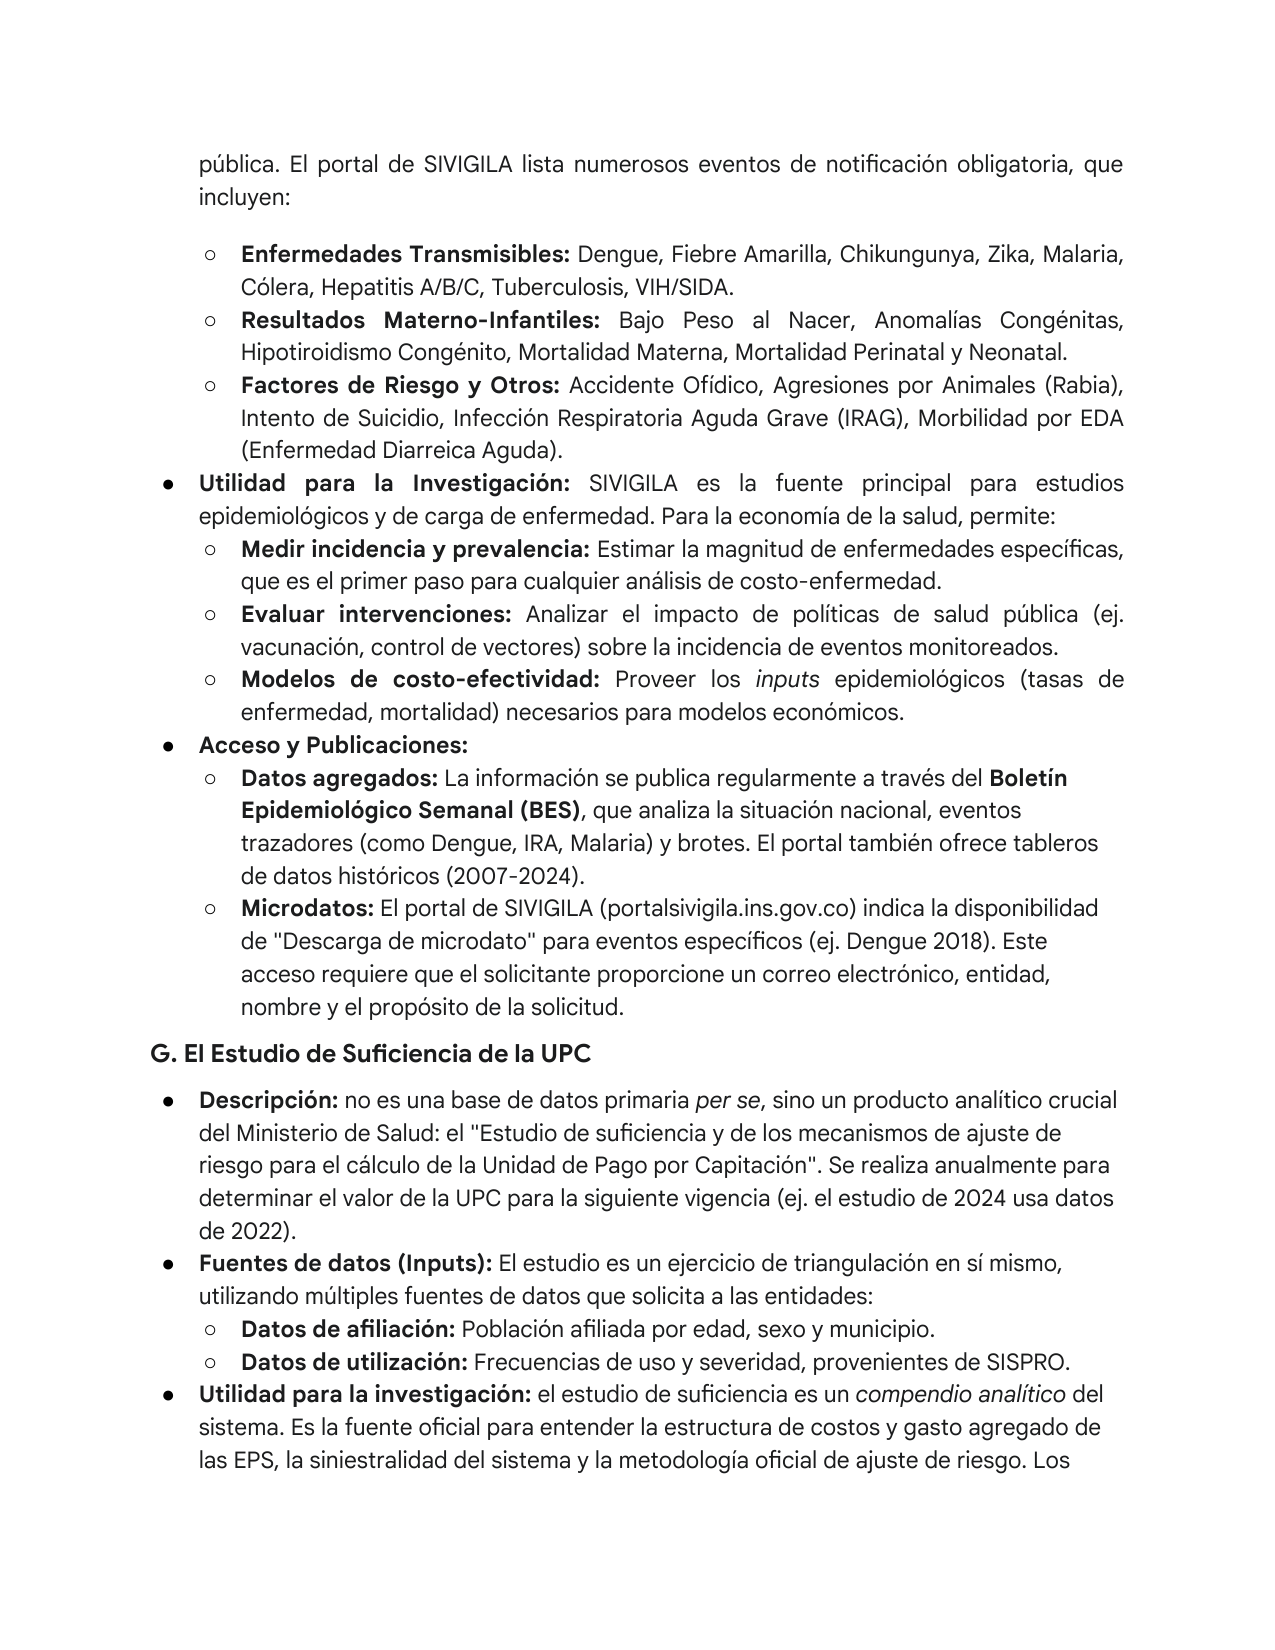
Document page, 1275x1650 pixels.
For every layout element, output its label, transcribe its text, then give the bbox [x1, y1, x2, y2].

list Evaluar intervenciones: Analizar el impacto de políticas de salud pública (ej. vacunación, control de vectores) sobre la incidencia de eventos monitoreados. [203, 600, 1125, 662]
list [161, 150, 1125, 211]
list Modelos de costo-efectividad: Proveer los inputs epidemiológicos (tasas de enfermedad, mortalidad) necesarios para modelos económicos. [203, 666, 1125, 727]
list Utilidad para la Investigación: SIVIGILA es la fuente principal para estudios epidemiológicos y de carga de enfermedad. Para la economía de la salud, permite: [161, 469, 1125, 531]
list Resultados Materno-Infantiles: Bajo Peso al Nacer, Anomalías Congénitas, Hipotiroidismo Congénito, Mortalidad Materna, Mortalidad Perinatal y Neonatal. [203, 306, 1125, 367]
list Factores de Riesgo y Otros: Accidente Ofídico, Agresiones por Animales (Rabia), Intento de Suicidio, Infección Respiratoria Aguda Grave (IRAG), Morbilidad por EDA (Enfermedad Diarreica Aguda). [203, 371, 1125, 465]
list Enfermedades Transmisibles: Dengue, Fiebre Amarilla, Chikungunya, Zika, Malaria, Cólera, Hepatitis A/B/C, Tuberculosis, VIH/SIDA. [203, 240, 1125, 302]
list Datos de afiliación: Población afiliada por edad, sexo y municipio. [203, 1315, 1125, 1344]
list Descripción: no es una base de datos primaria per se, sino un producto analítico crucial del Ministerio de Salud: el "Estudio de suficiencia y de los mecanismos de ajuste de riesgo para el cálculo de la Unidad de Pago por Capitación". Se realiza anualmente para determinar el valor de la UPC para la siguiente vigencia (ej. el estudio de 2024 usa datos de 2022). [161, 1086, 1125, 1246]
list Fuentes de datos (Inputs): El estudio es un ejercicio de triangulación en sí mismo, utilizando múltiples fuentes de datos que solicita a las entidades: [161, 1250, 1125, 1311]
list Medir incidencia y prevalencia: Estimar la magnitud de enfermedades específicas, que es el primer paso para cualquier análisis de costo-enfermedad. [203, 535, 1125, 596]
list Microdatos: El portal de SIVIGILA (portalsivigila.ins.gov.co) indica la disponibilidad de "Descarga de microdato" para eventos específicos (ej. Dengue 2018). Este acceso requiere que el solicitante proporcione un correo electrónico, entidad, nombre y el propósito de la solicitud. [203, 894, 1125, 1021]
list Datos agregados: La información se publica regularmente a través del Boletín Epidemiológico Semanal (BES), que analiza la situación nacional, eventos trazadores (como Dengue, IRA, Malaria) y brotes. El portal también ofrece tableros de datos históricos (2007-2024). [203, 764, 1125, 891]
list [161, 1381, 1125, 1475]
list Acceso y Publicaciones: [161, 731, 1125, 760]
list Datos de utilización: Frecuencias de uso y severidad, provenientes de SISPRO. [203, 1348, 1125, 1377]
subtitle G. El Estudio de Suficiencia de la UPC [150, 1038, 1125, 1069]
